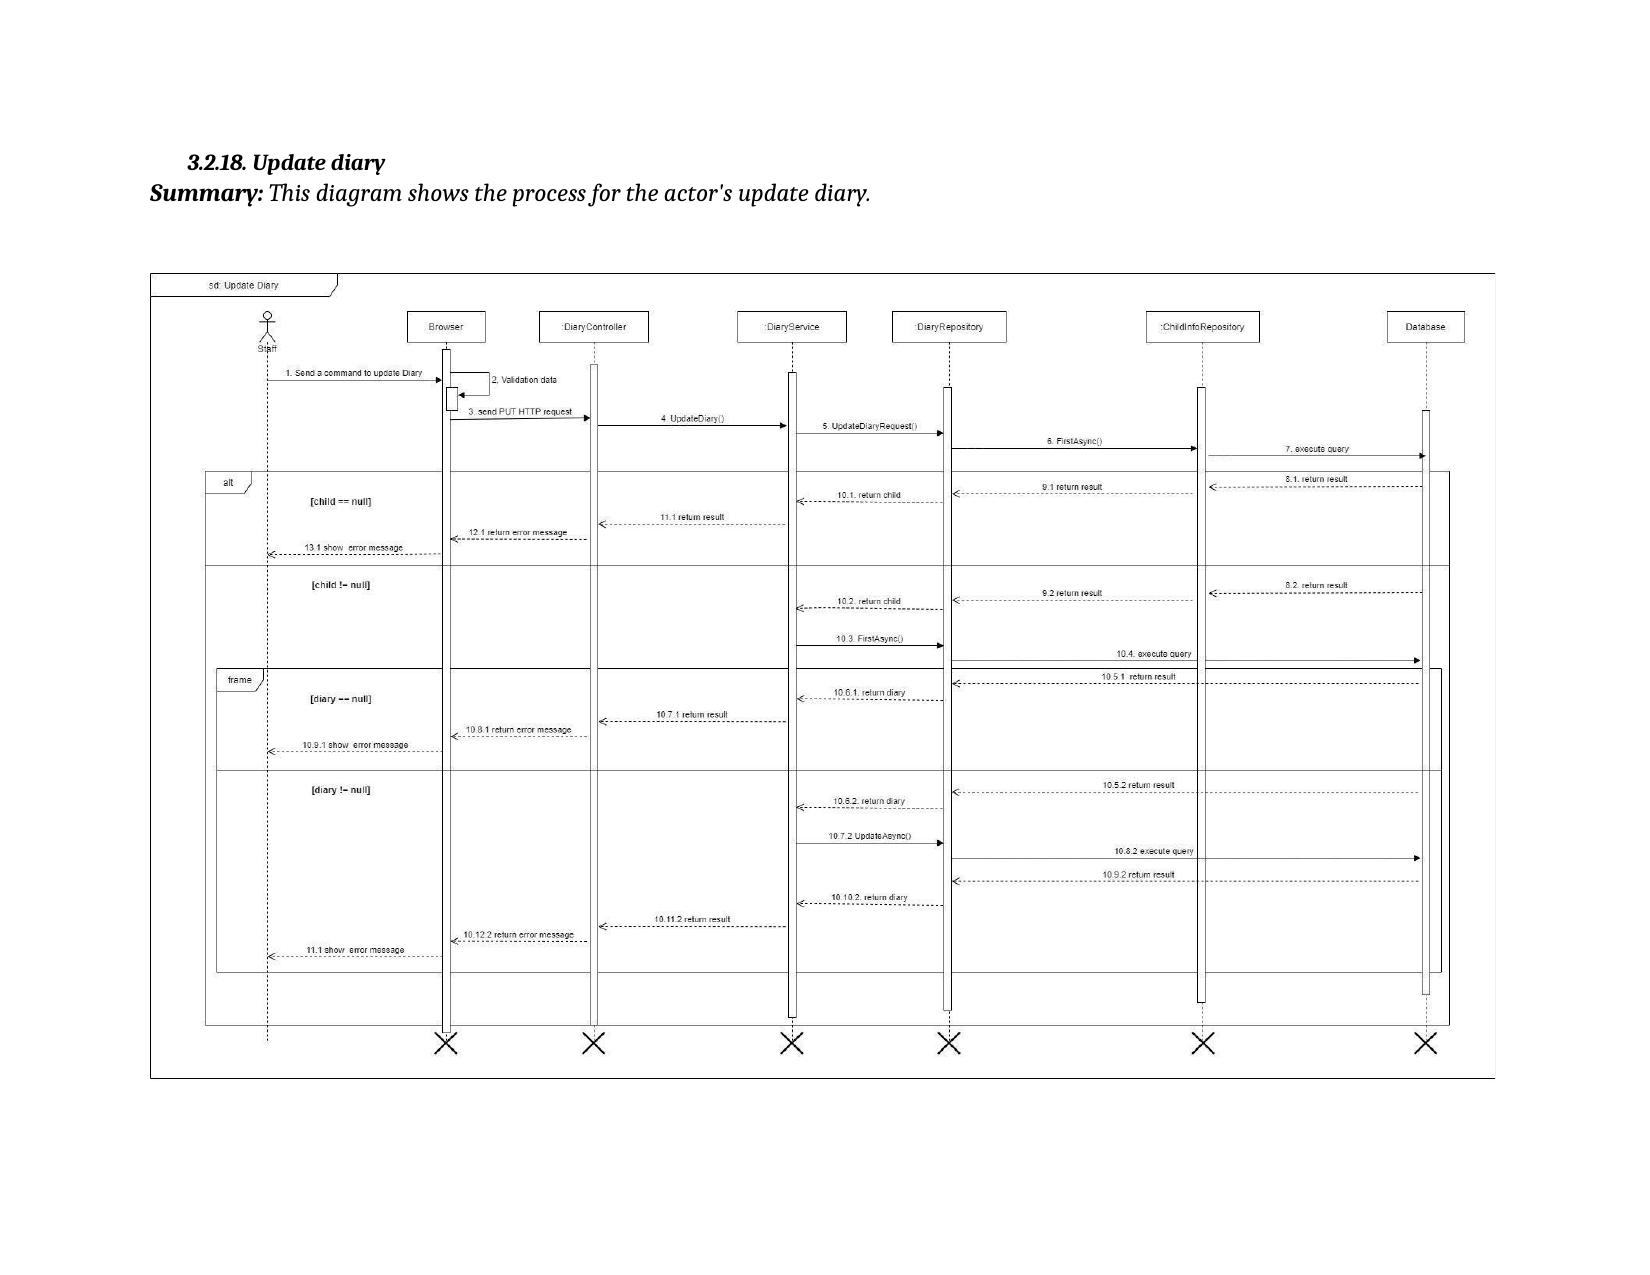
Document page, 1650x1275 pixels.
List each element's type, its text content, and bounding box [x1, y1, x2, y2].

picture [150, 273, 1496, 1092]
text Summary: This diagram shows the process for the actor's update diary. [150, 178, 1500, 207]
subtitle 3.2.18. Update diary [150, 150, 1500, 176]
